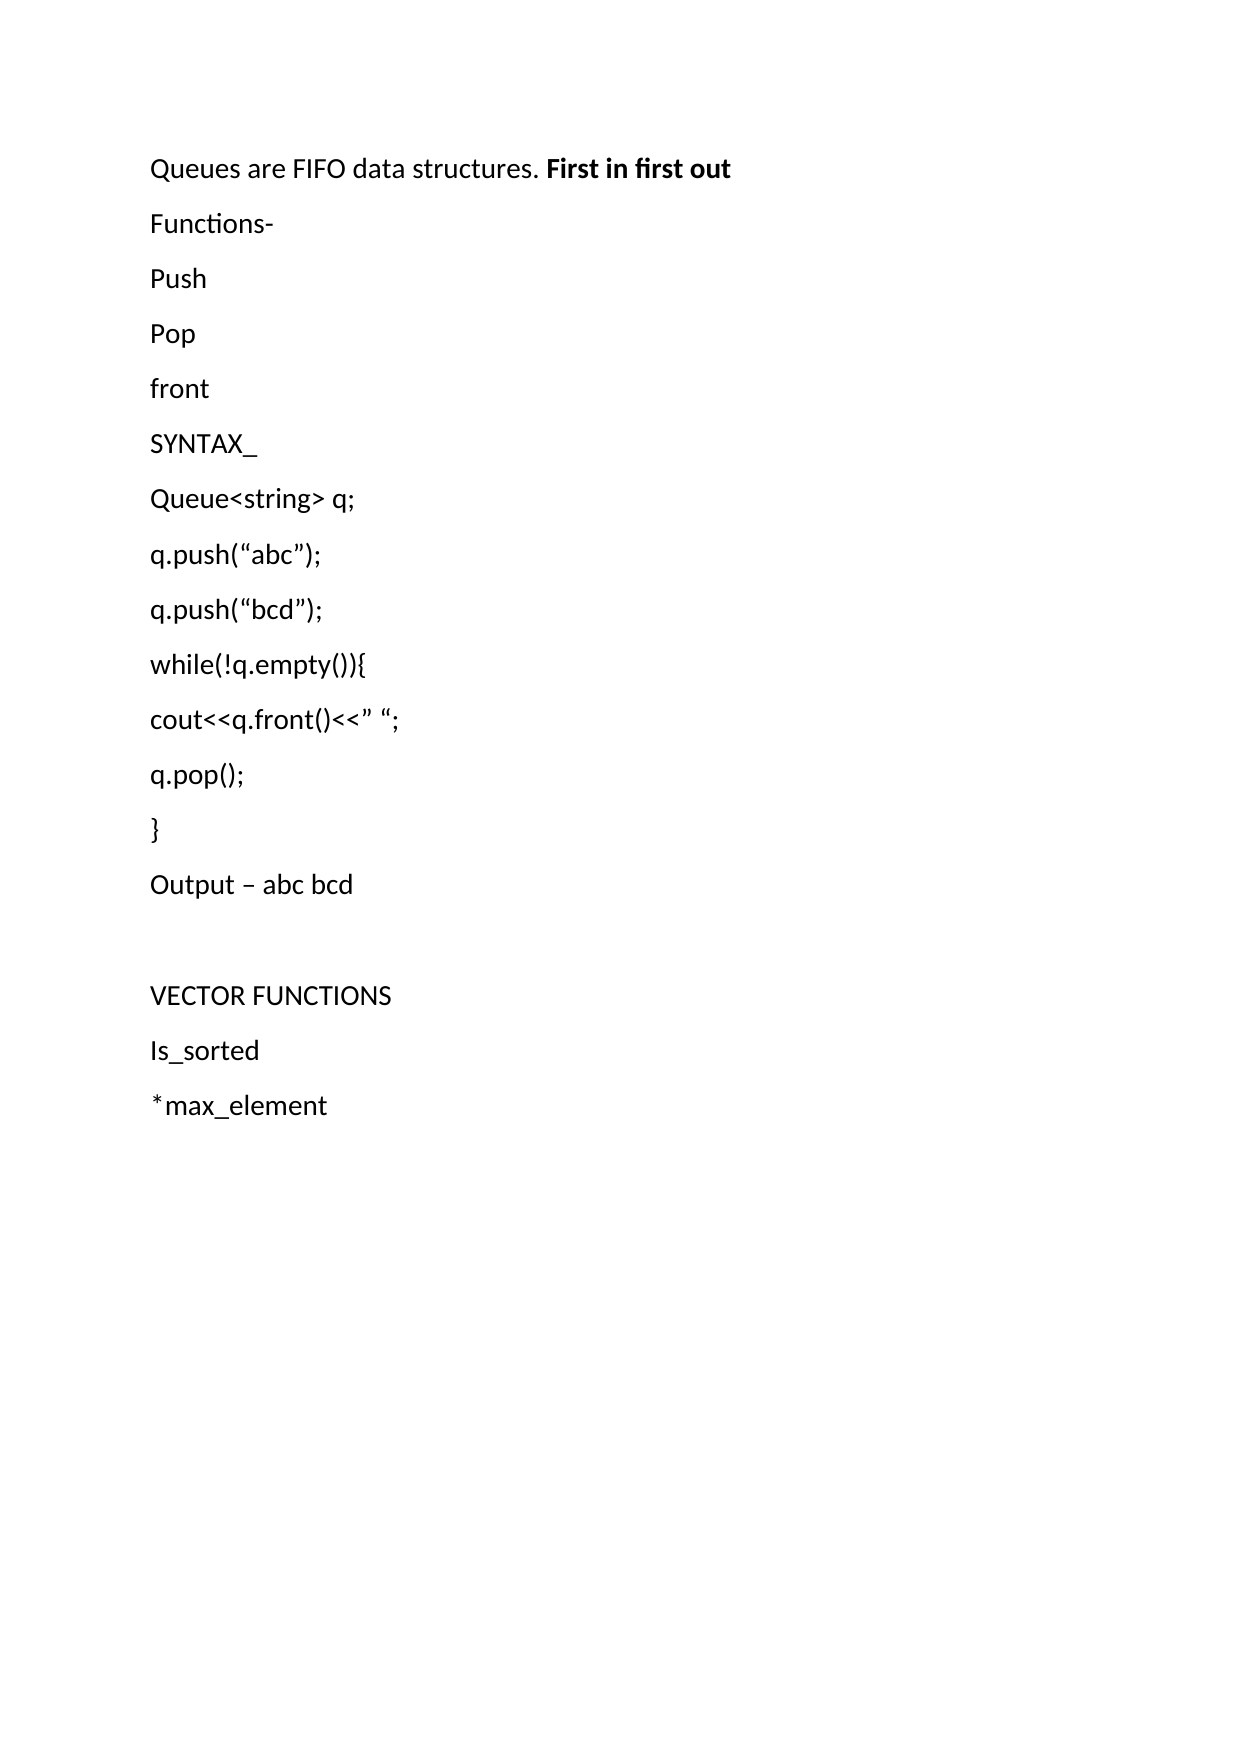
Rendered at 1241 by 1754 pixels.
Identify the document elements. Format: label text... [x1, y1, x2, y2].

text Push [150, 260, 1090, 296]
text VECTOR FUNCTIONS [150, 977, 1090, 1012]
text Pop [150, 315, 1090, 351]
text } [150, 811, 1090, 847]
text Is_sorted [150, 1032, 1090, 1067]
text q.pop(); [150, 756, 1090, 792]
text Output – abc bcd [150, 866, 1090, 902]
text cout<<q.front()<<” “; [150, 701, 1090, 737]
text q.push(“bcd”); [150, 591, 1090, 626]
text SYNTAX_ [150, 426, 1090, 461]
text Functions- [150, 205, 1090, 241]
text while(!q.empty()){ [150, 646, 1090, 682]
text Queue<string> q; [150, 481, 1090, 516]
text q.push(“abc”); [150, 536, 1090, 571]
text front [150, 370, 1090, 406]
text *max_element [150, 1087, 1090, 1122]
text Queues are FIFO data structures. First in first out [150, 150, 1090, 186]
